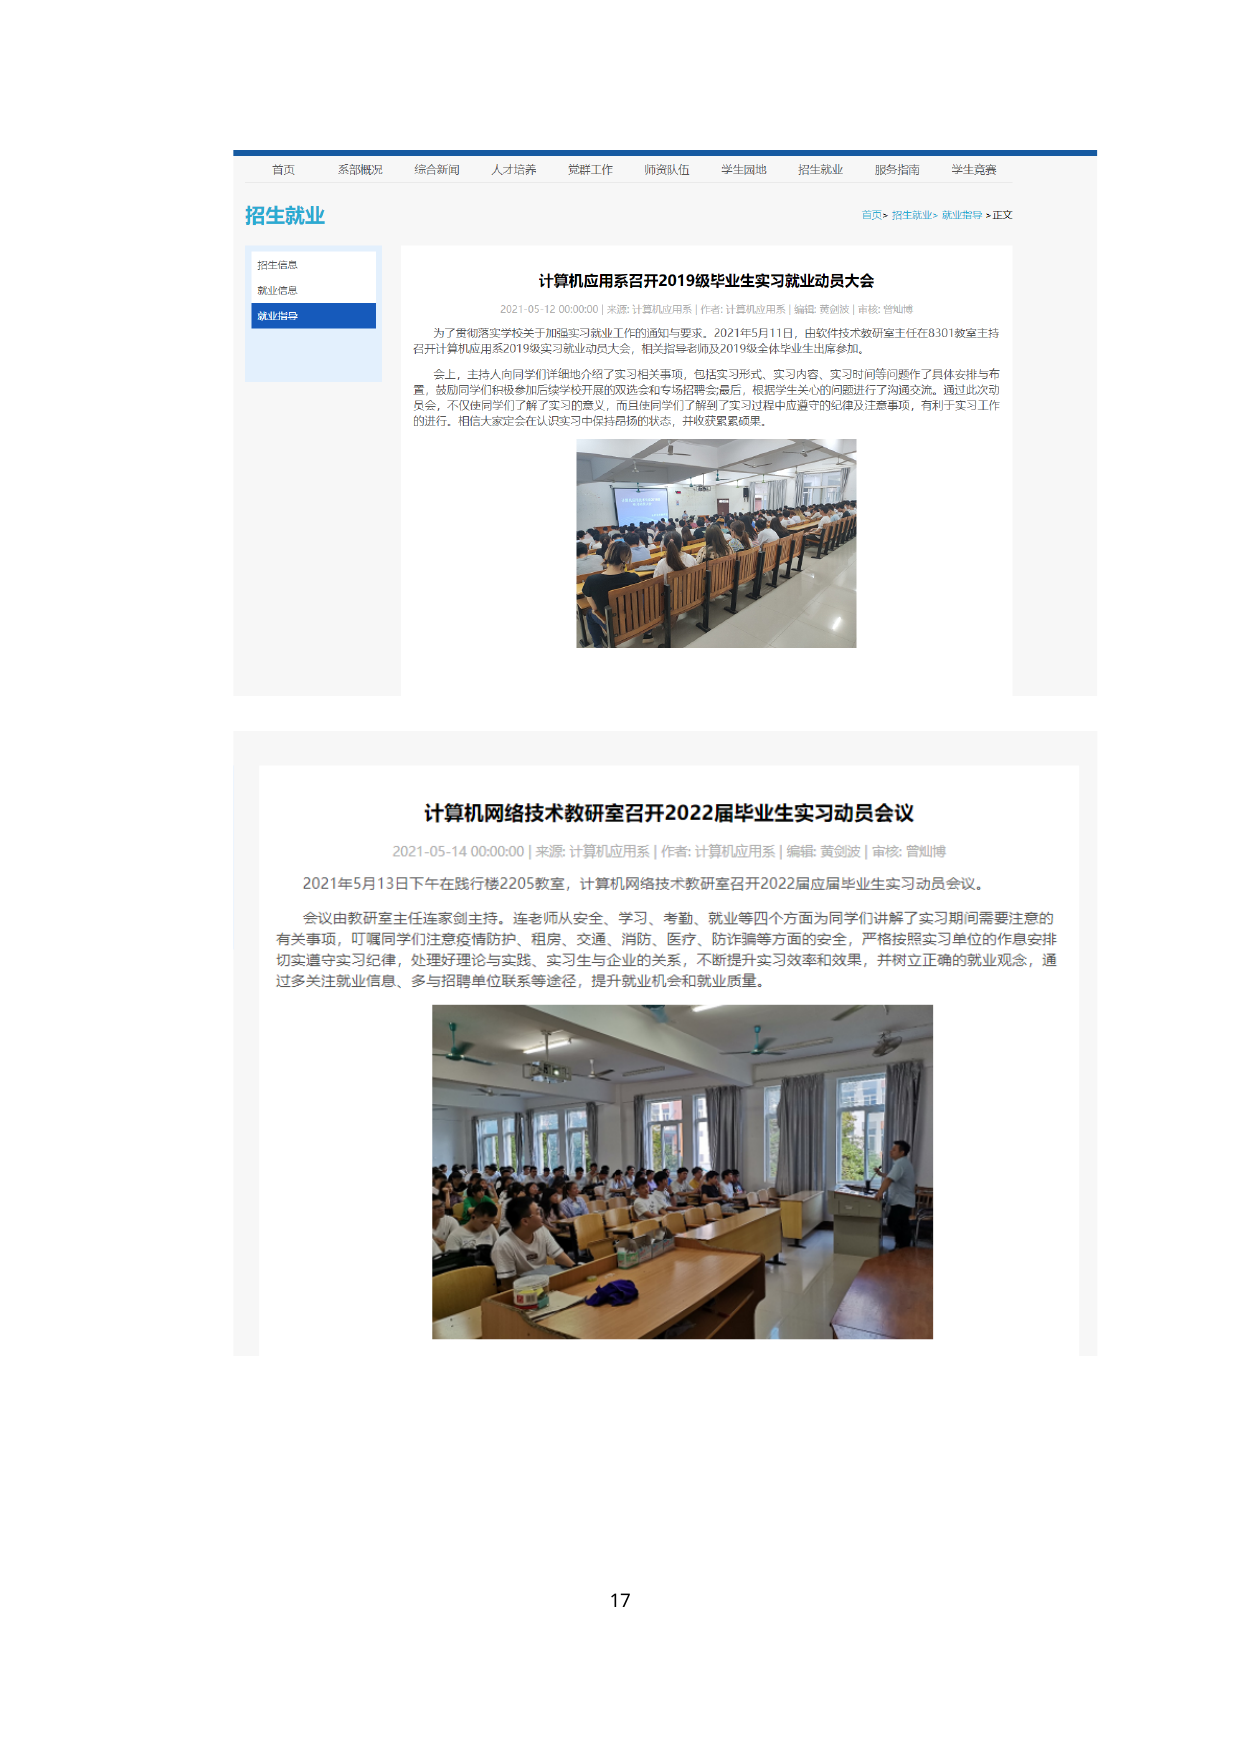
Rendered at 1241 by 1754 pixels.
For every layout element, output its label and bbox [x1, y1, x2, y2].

picture [233, 150, 1098, 696]
picture [233, 731, 1098, 1356]
